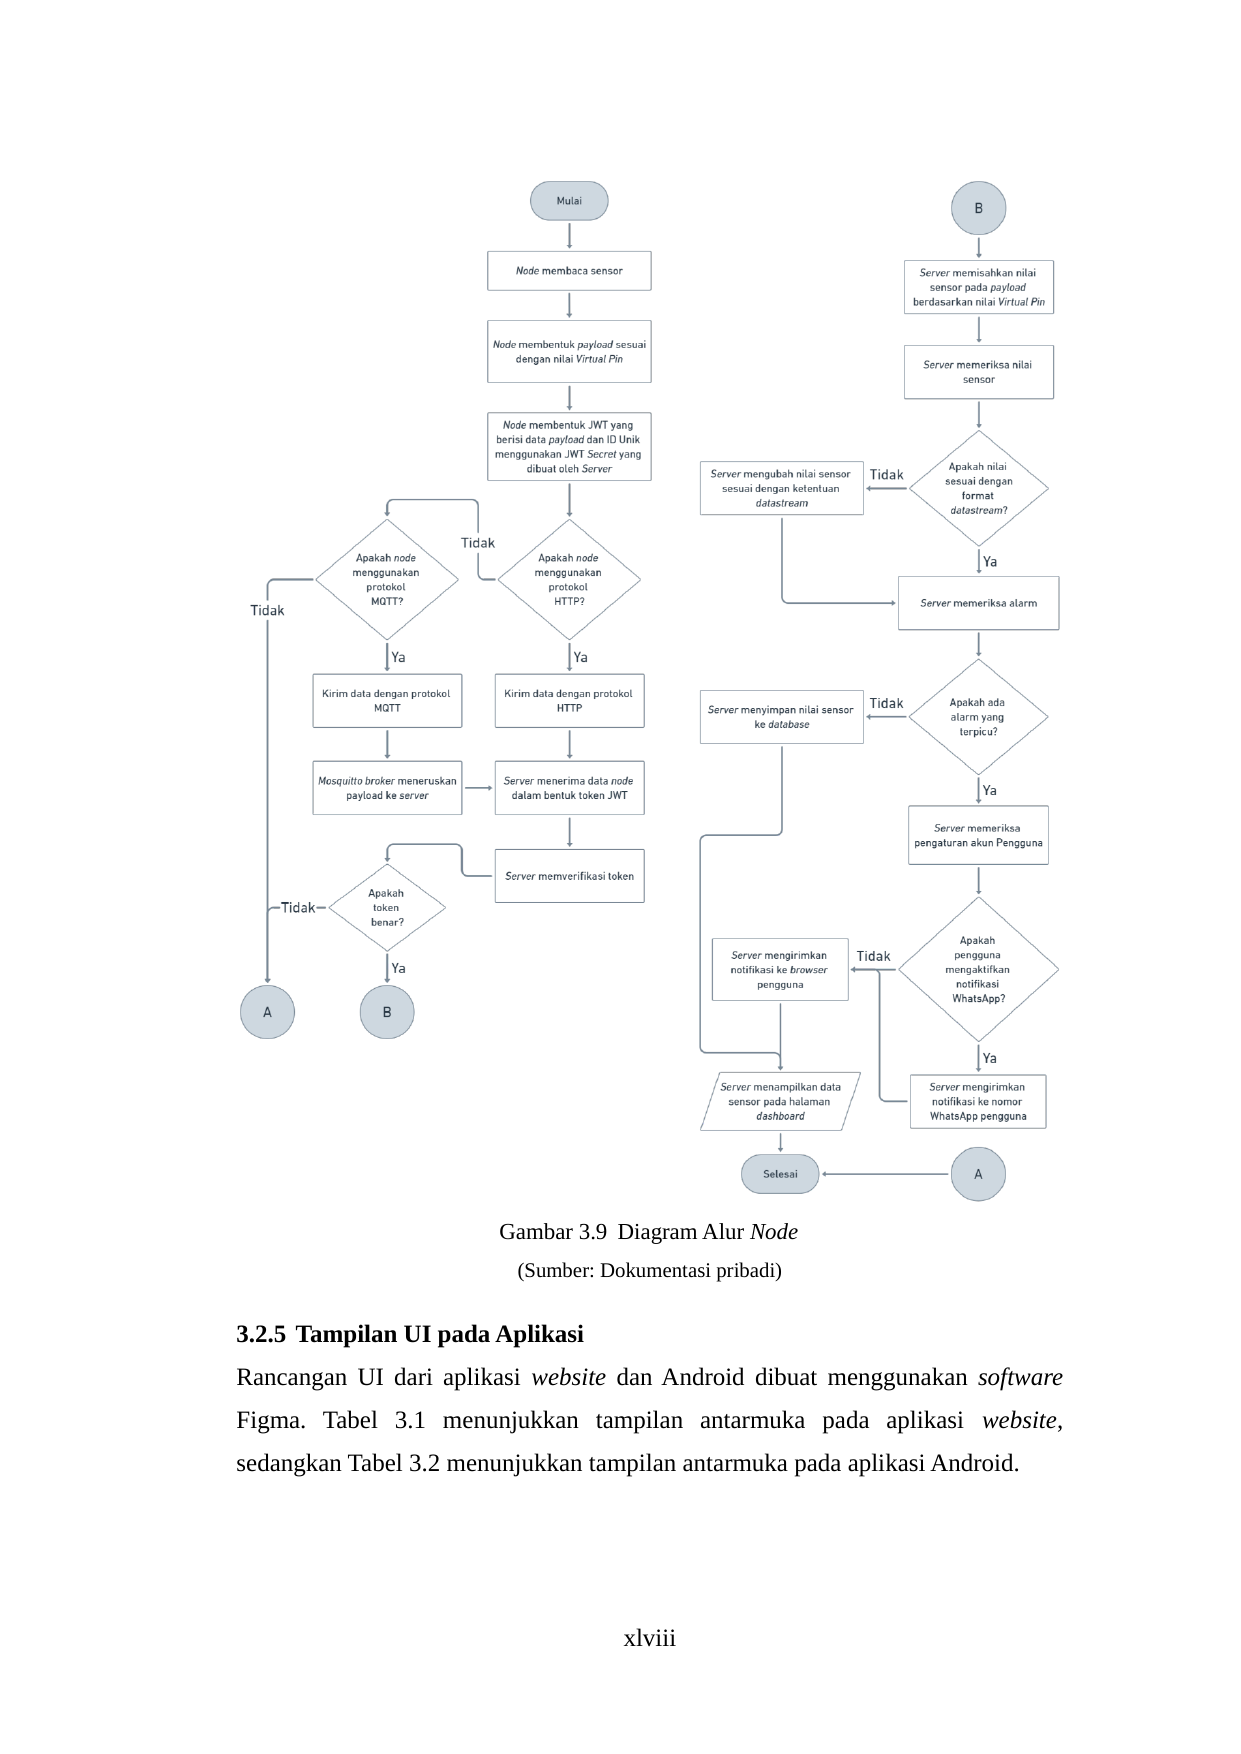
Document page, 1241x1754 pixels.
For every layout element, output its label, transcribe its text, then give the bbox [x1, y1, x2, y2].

text Diagram Alur Node [236, 1218, 1063, 1244]
text Tampilan UI pada Aplikasi [236, 1319, 1063, 1347]
picture [236, 177, 1063, 1204]
text Rancangan UI dari aplikasi website dan Android dibuat menggunakan software Figma. Tabel 3.1 menunjukkan tampilan antarmuka pada aplikasi website, sedangkan Tabel 3.2 menunjukkan tampilan antarmuka pada aplikasi Android. [236, 1362, 1063, 1477]
text (Sumber: Dokumentasi pribadi) [236, 1258, 1063, 1282]
